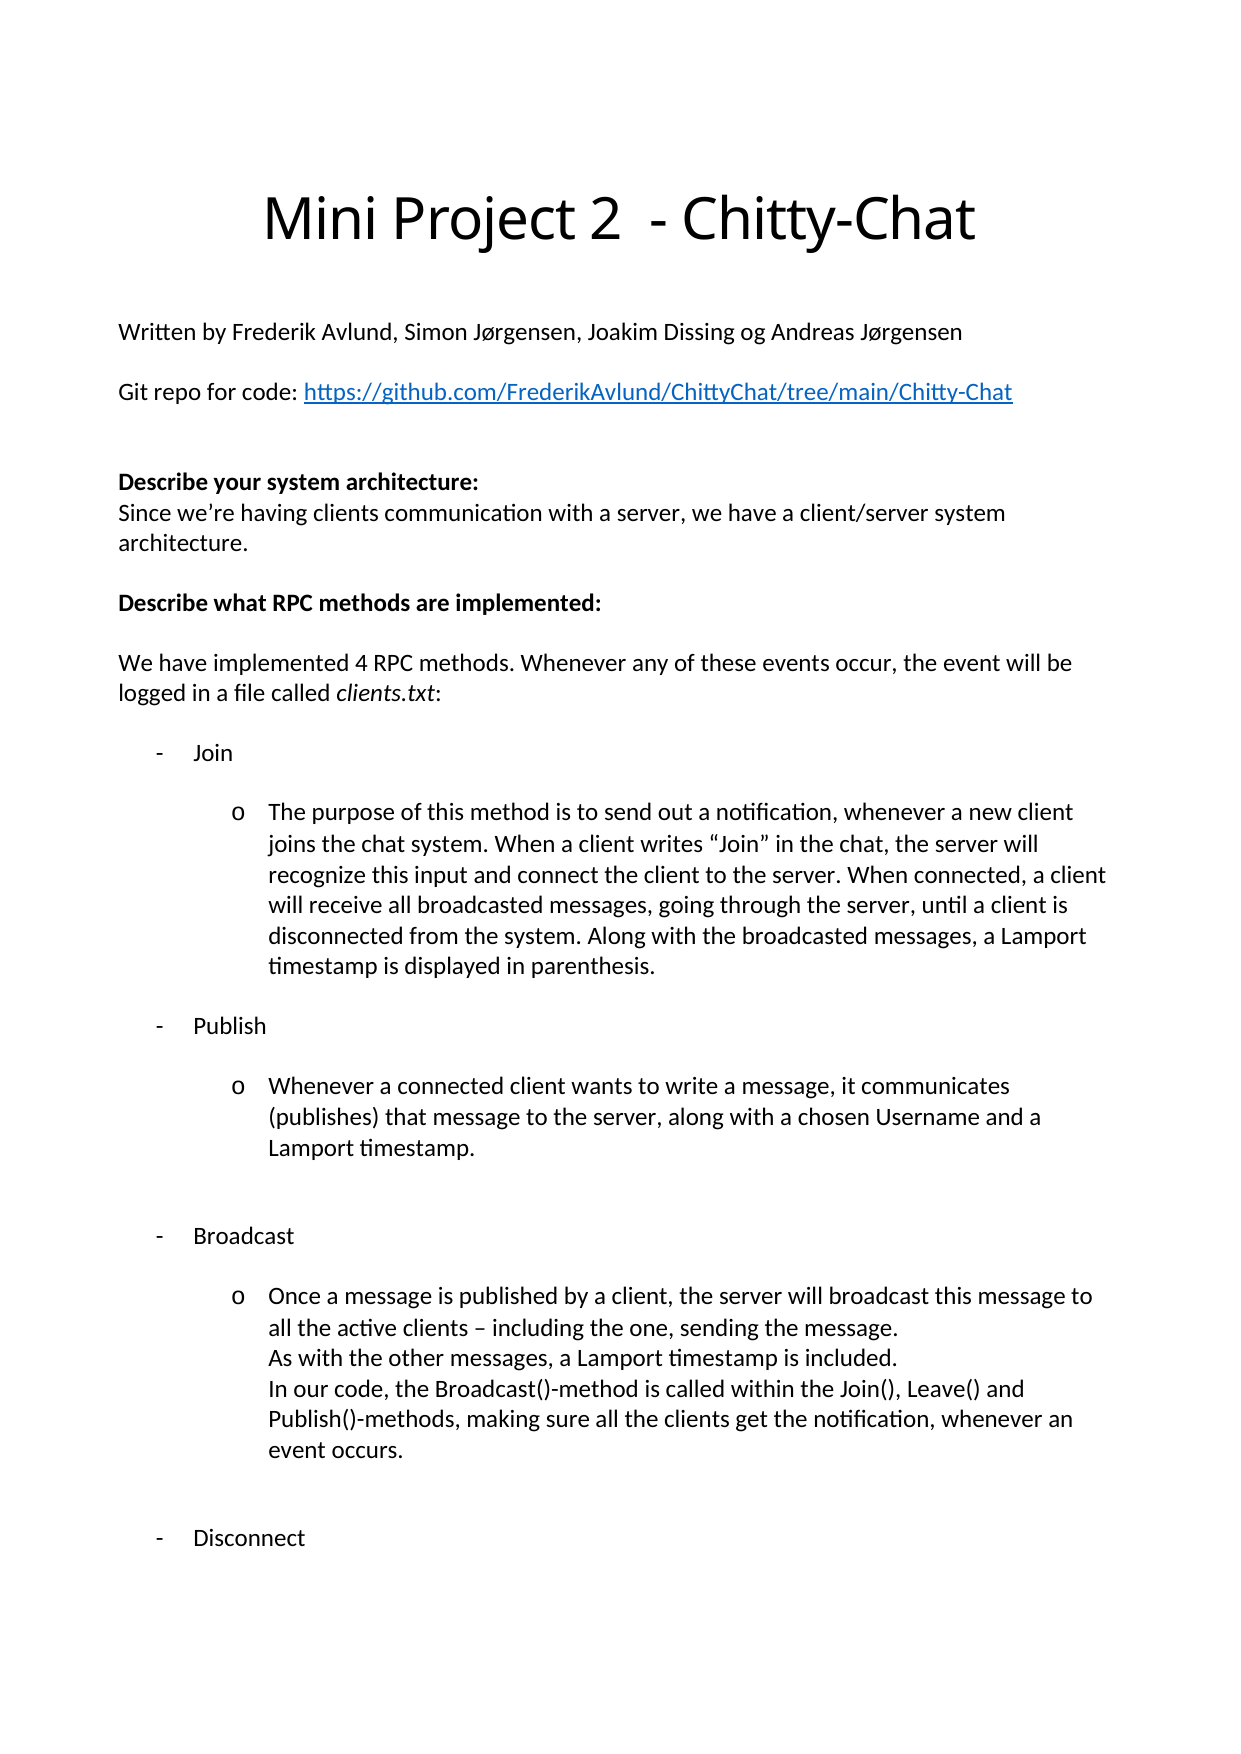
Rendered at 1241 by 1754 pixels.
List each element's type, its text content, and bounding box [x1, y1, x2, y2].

title Mini Project 2 - Chitty-Chat [118, 177, 1122, 257]
list Publish [156, 1010, 1122, 1041]
list Broadcast [156, 1221, 1122, 1251]
text We have implemented 4 RPC methods. Whenever any of these events occur, the event will be logged in a file called clients.txt: [118, 647, 1122, 708]
text Written by Frederik Avlund, Simon Jørgensen, Joakim Dissing og Andreas Jørgensen [118, 316, 1122, 347]
list Disconnect [156, 1522, 1122, 1553]
list The purpose of this method is to send out a notification, whenever a new client joins the chat system. When a client writes “Join” in the chat, the server will recognize this input and connect the client to the server. When connected, a client will receive all broadcasted messages, going through the server, until a client is disconnected from the system. Along with the broadcasted messages, a Lamport timestamp is displayed in parenthesis. [231, 797, 1122, 981]
text Describe what RPC methods are implemented: [118, 587, 1122, 617]
list Whenever a connected client wants to write a message, it communicates (publishes) that message to the server, along with a chosen Username and a Lamport timestamp. [231, 1070, 1122, 1191]
list Join [156, 737, 1122, 767]
text Describe your system architecture: Since we’re having clients communication with a server, we have a client/server system architecture. [118, 436, 1122, 558]
list Once a message is published by a client, the server will broadcast this message to all the active clients – including the one, sending the message. As with the other messages, a Lamport timestamp is included. In our code, the Broadcast()-method is called within the Join(), Leave() and Publish()-methods, making sure all the clients get the notification, whenever an event occurs. [231, 1280, 1122, 1493]
text Git repo for code: https://github.com/FrederikAvlund/ChittyChat/tree/main/Chitty-Chat [118, 376, 1122, 407]
